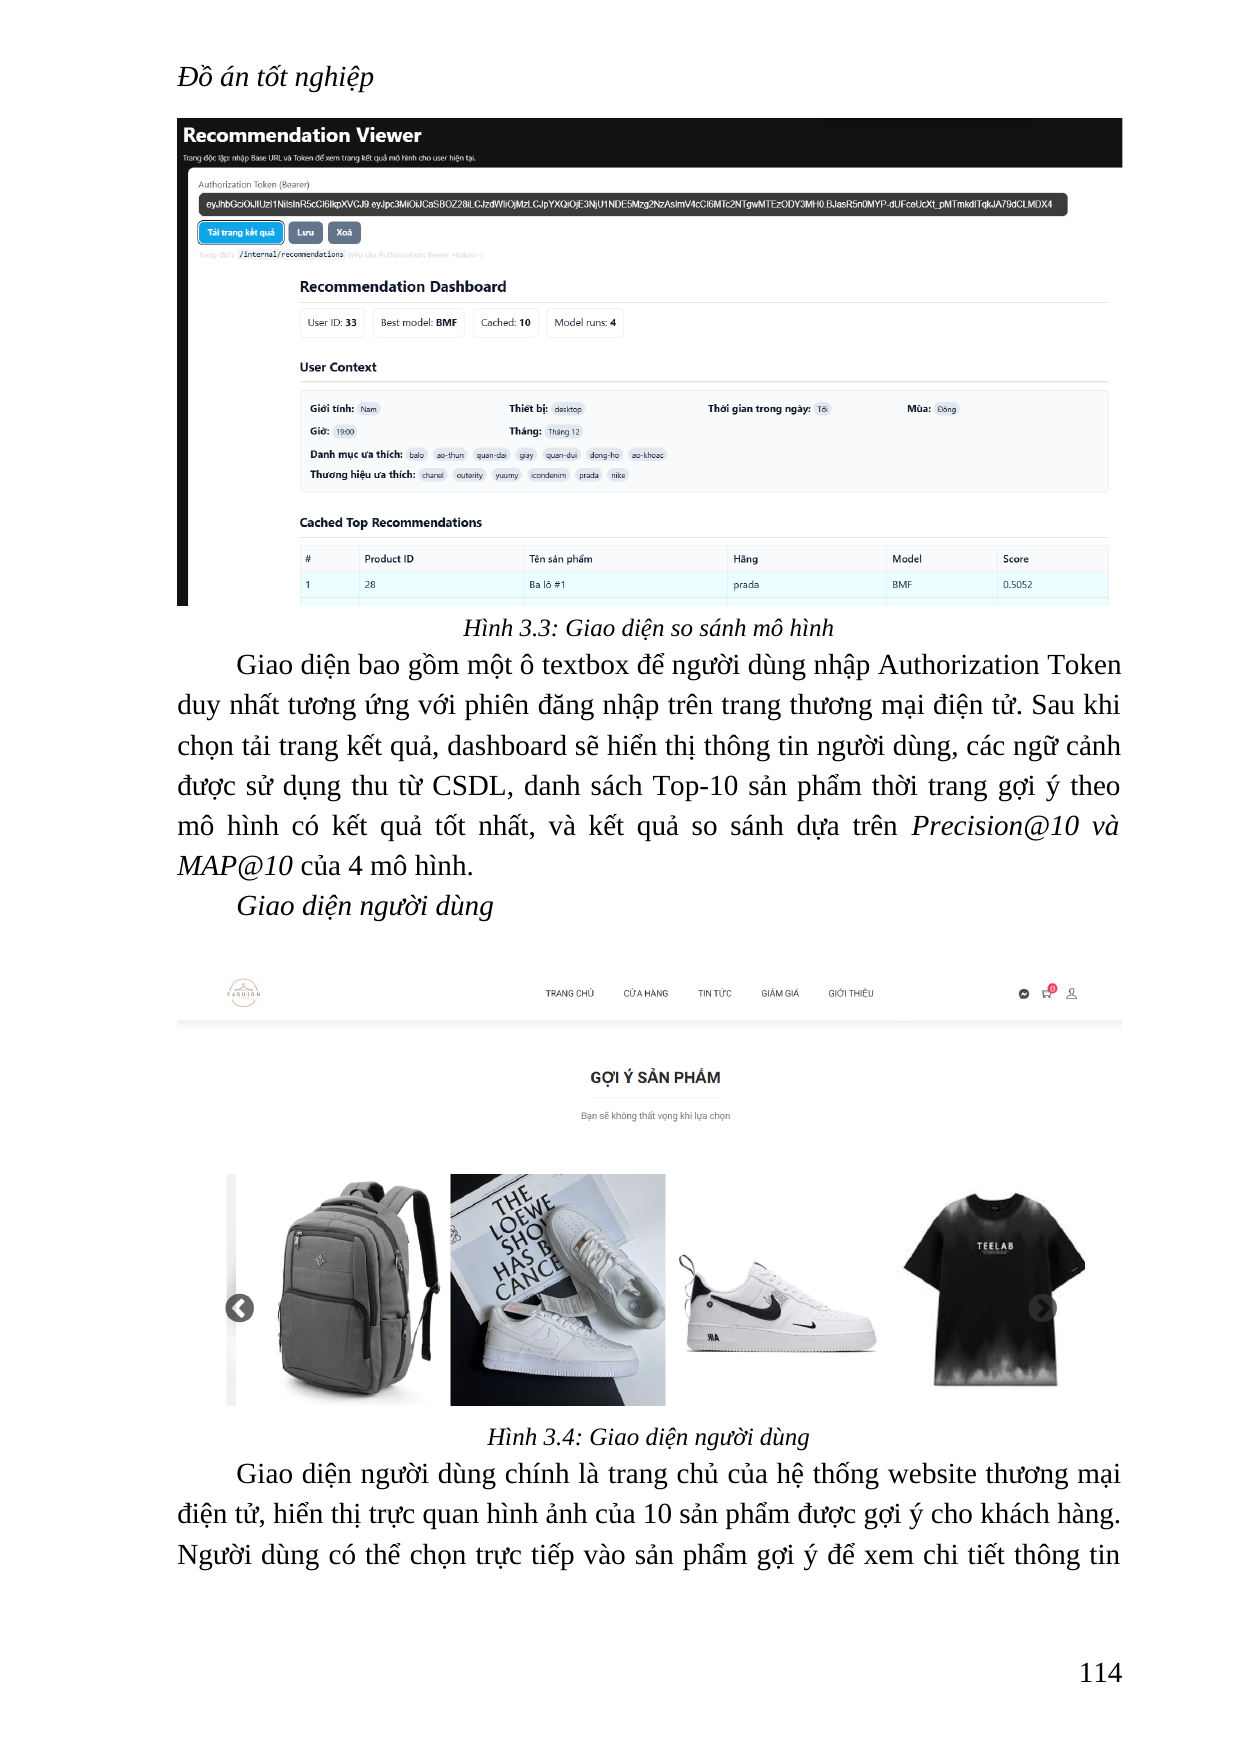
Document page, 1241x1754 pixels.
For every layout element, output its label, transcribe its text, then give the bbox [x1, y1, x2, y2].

text Giao diện bao gồm một ô textbox để người dùng nhập Authorization Token duy nhất tương ứng với phiên đăng nhập trên trang thương mại điện tử. Sau khi chọn tải trang kết quả, dashboard sẽ hiển thị thông tin người dùng, các ngữ cảnh được sử dụng thu từ CSDL, danh sách Top-10 sản phẩm thời trang gợi ý theo mô hình có kết quả tốt nhất, và kết quả so sánh dựa trên Precision@10 và MAP@10 của 4 mô hình. [177, 647, 1122, 882]
picture [177, 968, 1123, 1416]
text Giao diện người dùng [177, 888, 1122, 922]
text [177, 1456, 1122, 1570]
picture [177, 118, 1123, 606]
subtitle Hình 3.4: Giao diện người dùng [177, 1422, 1122, 1451]
subtitle Hình 3.3: Giao diện so sánh mô hình [177, 613, 1122, 641]
